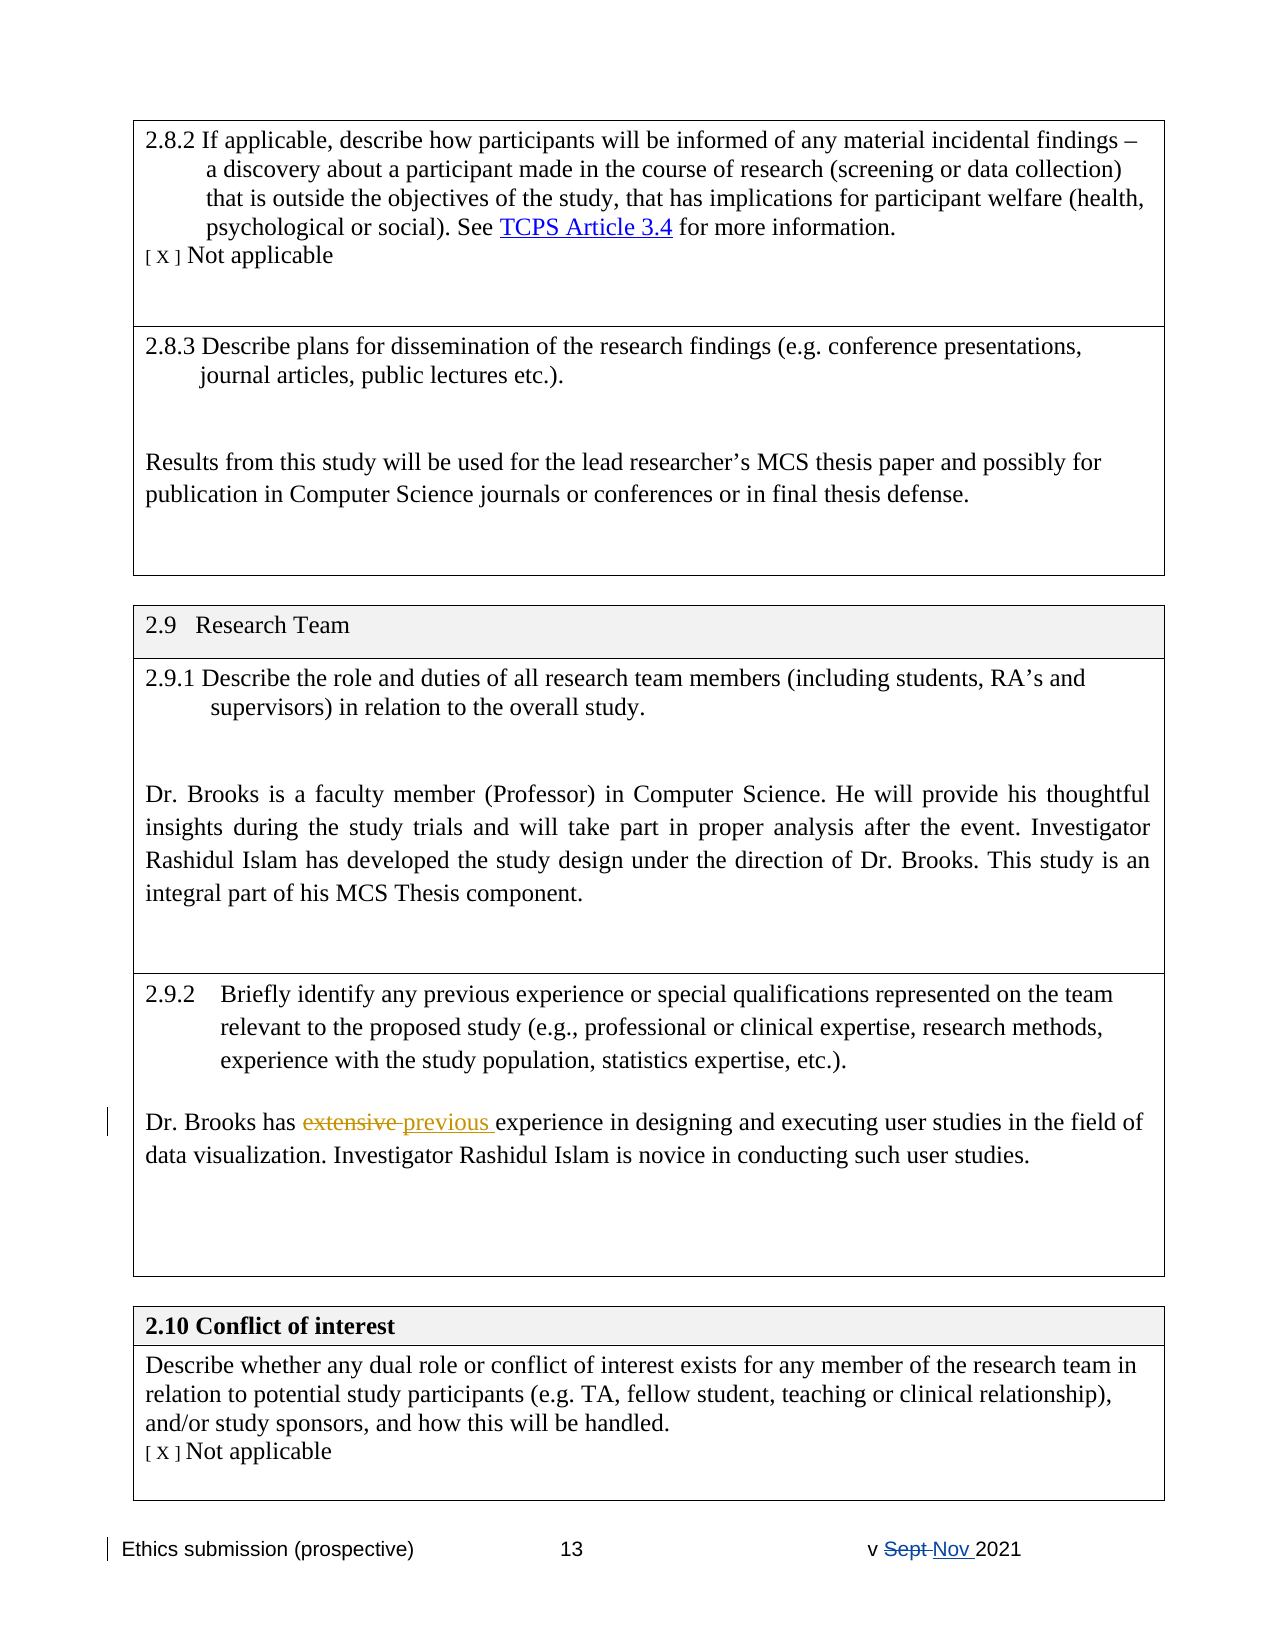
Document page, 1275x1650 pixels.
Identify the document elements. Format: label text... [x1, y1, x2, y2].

table_cell Briefly identify any previous experience or special qualifications represented on the team relevant to the proposed study (e.g., professional or clinical expertise, research methods, experience with the study population, statistics expertise, etc.). Dr. Brooks has experience in designing and executing user studies in the field of data visualization. Investigator Rashidul Islam is novice in conducting such user studies. [134, 974, 1164, 1276]
table_cell 2.8.3 Describe plans for dissemination of the research findings (e.g. conference presentations, journal articles, public lectures etc.). Results from this study will be used for the lead researcher’s MCS thesis paper and possibly for publication in Computer Science journals or conferences or in final thesis defense. [134, 327, 1164, 575]
table_header 2.10 Conflict of interest [134, 1307, 1164, 1344]
table_cell Describe whether any dual role or conflict of interest exists for any member of the research team in relation to potential study participants (e.g. TA, fellow student, teaching or clinical relationship), and/or study sponsors, and how this will be handled. [ X ] Not applicable [134, 1346, 1164, 1500]
table_cell 2.8.2 If applicable, describe how participants will be informed of any material incidental findings – a discovery about a participant made in the course of research (screening or data collection) that is outside the objectives of the study, that has implications for participant welfare (health, psychological or social). See TCPS Article 3.4 for more information. [ X ] Not applicable [134, 121, 1164, 326]
table_header Research Team [134, 606, 1164, 658]
table_cell 2.9.1 Describe the role and duties of all research team members (including students, RA’s and supervisors) in relation to the overall study. Dr. Brooks is a faculty member (Professor) in Computer Science. He will provide his thoughtful insights during the study trials and will take part in proper analysis after the event. Investigator Rashidul Islam has developed the study design under the direction of Dr. Brooks. This study is an integral part of his MCS Thesis component. [134, 659, 1164, 973]
